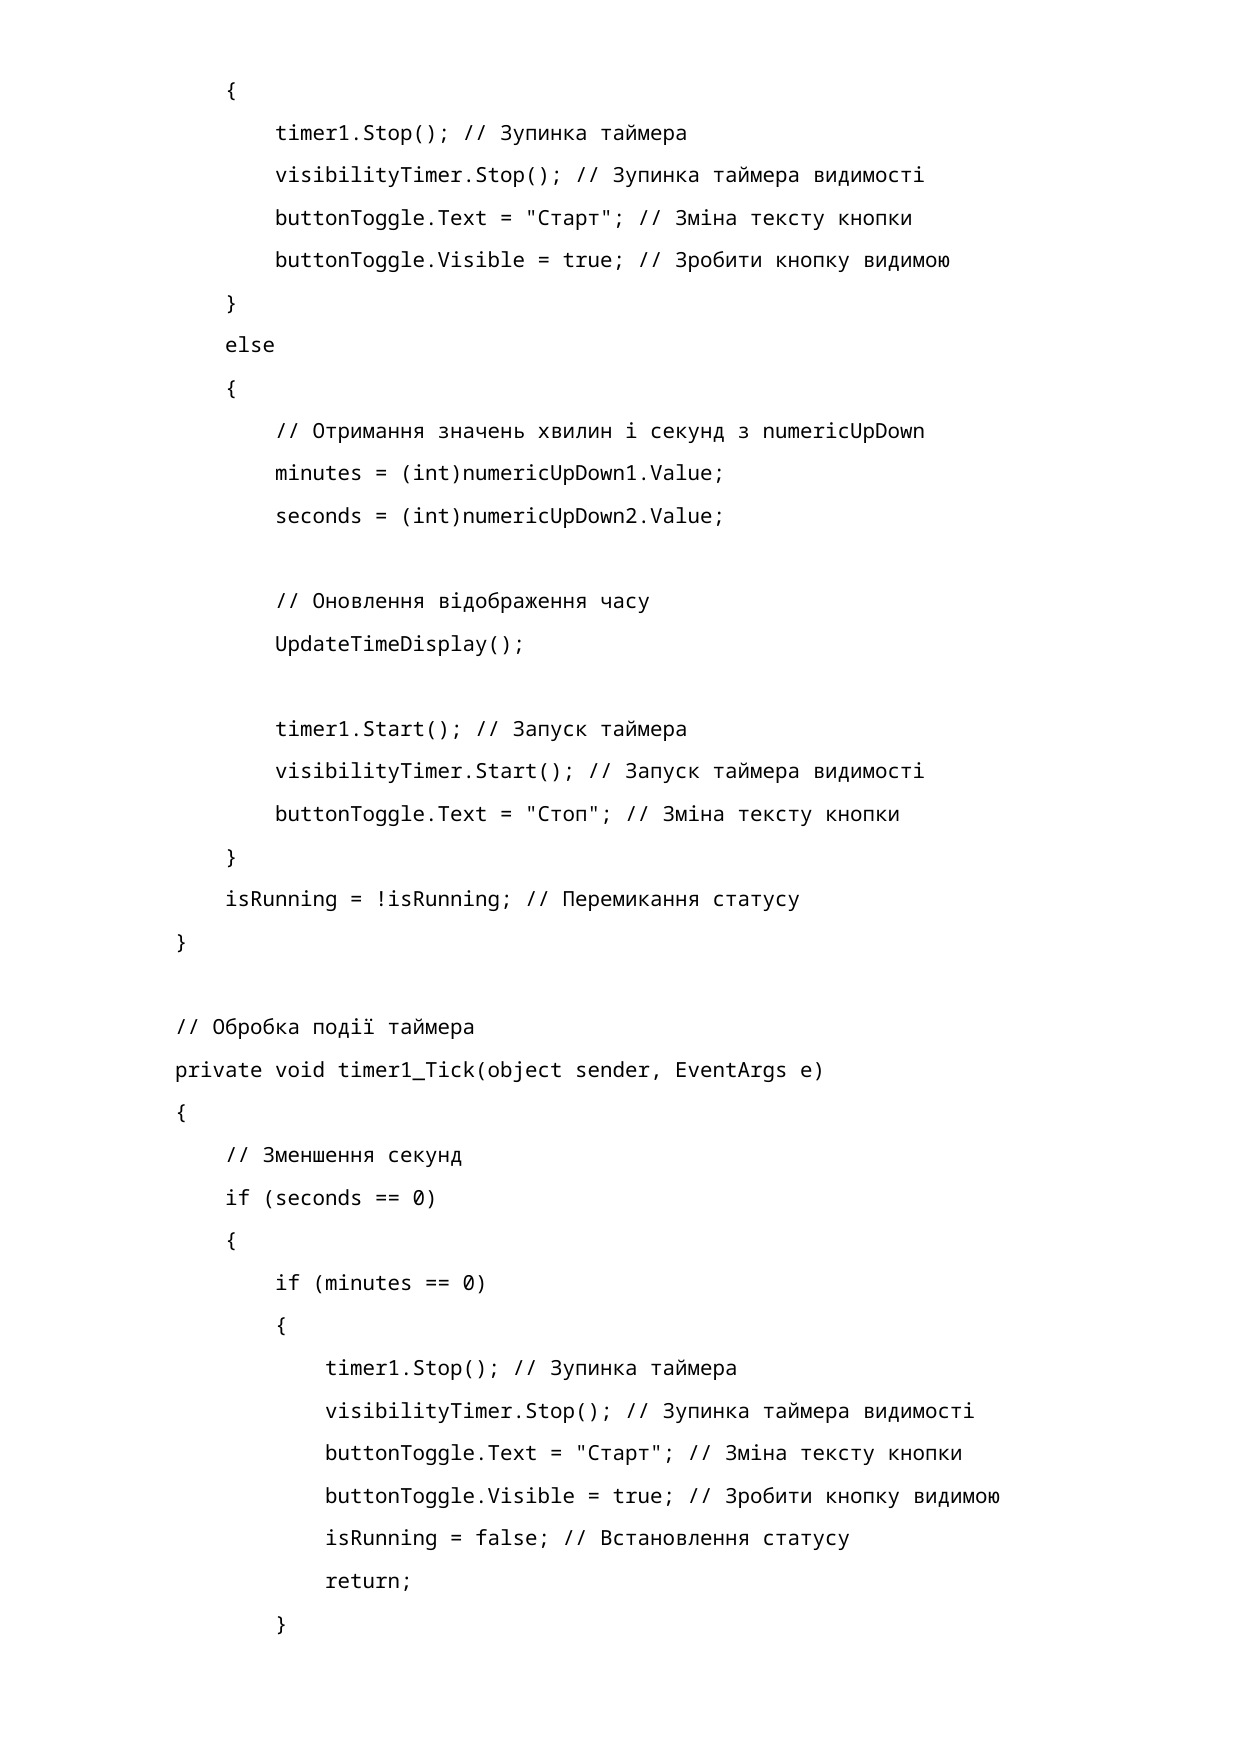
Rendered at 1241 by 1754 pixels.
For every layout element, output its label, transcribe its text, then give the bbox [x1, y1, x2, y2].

text buttonToggle.Text = "Старт"; // Зміна тексту кнопки [75, 203, 1165, 231]
text } [75, 288, 1165, 316]
text { [75, 373, 1165, 402]
text } [75, 1609, 1165, 1637]
text buttonToggle.Text = "Старт"; // Зміна тексту кнопки [75, 1438, 1165, 1467]
text UpdateTimeDisplay(); [75, 629, 1165, 657]
text } [75, 927, 1165, 956]
text timer1.Stop(); // Зупинка таймера [75, 1353, 1165, 1382]
text else [75, 331, 1165, 359]
text { [75, 75, 1165, 103]
text timer1.Start(); // Запуск таймера [75, 714, 1165, 742]
text // Зменшення секунд [75, 1140, 1165, 1168]
text visibilityTimer.Stop(); // Зупинка таймера видимості [75, 160, 1165, 189]
text } [75, 842, 1165, 870]
text { [75, 1311, 1165, 1339]
text // Оновлення відображення часу [75, 586, 1165, 615]
text visibilityTimer.Start(); // Запуск таймера видимості [75, 757, 1165, 785]
text buttonToggle.Visible = true; // Зробити кнопку видимою [75, 1481, 1165, 1509]
text if (minutes == 0) [75, 1268, 1165, 1296]
text isRunning = false; // Встановлення статусу [75, 1523, 1165, 1552]
text return; [75, 1566, 1165, 1594]
text timer1.Stop(); // Зупинка таймера [75, 118, 1165, 146]
text private void timer1_Tick(object sender, EventArgs e) [75, 1055, 1165, 1083]
text minutes = (int)numericUpDown1.Value; [75, 458, 1165, 487]
text { [75, 1225, 1165, 1254]
text buttonToggle.Visible = true; // Зробити кнопку видимою [75, 245, 1165, 274]
text if (seconds == 0) [75, 1183, 1165, 1211]
text seconds = (int)numericUpDown2.Value; [75, 501, 1165, 529]
text // Отримання значень хвилин і секунд з numericUpDown [75, 416, 1165, 444]
text { [75, 1097, 1165, 1126]
text // Обробка події таймера [75, 1012, 1165, 1041]
text isRunning = !isRunning; // Перемикання статусу [75, 884, 1165, 913]
text visibilityTimer.Stop(); // Зупинка таймера видимості [75, 1396, 1165, 1424]
text buttonToggle.Text = "Стоп"; // Зміна тексту кнопки [75, 799, 1165, 828]
